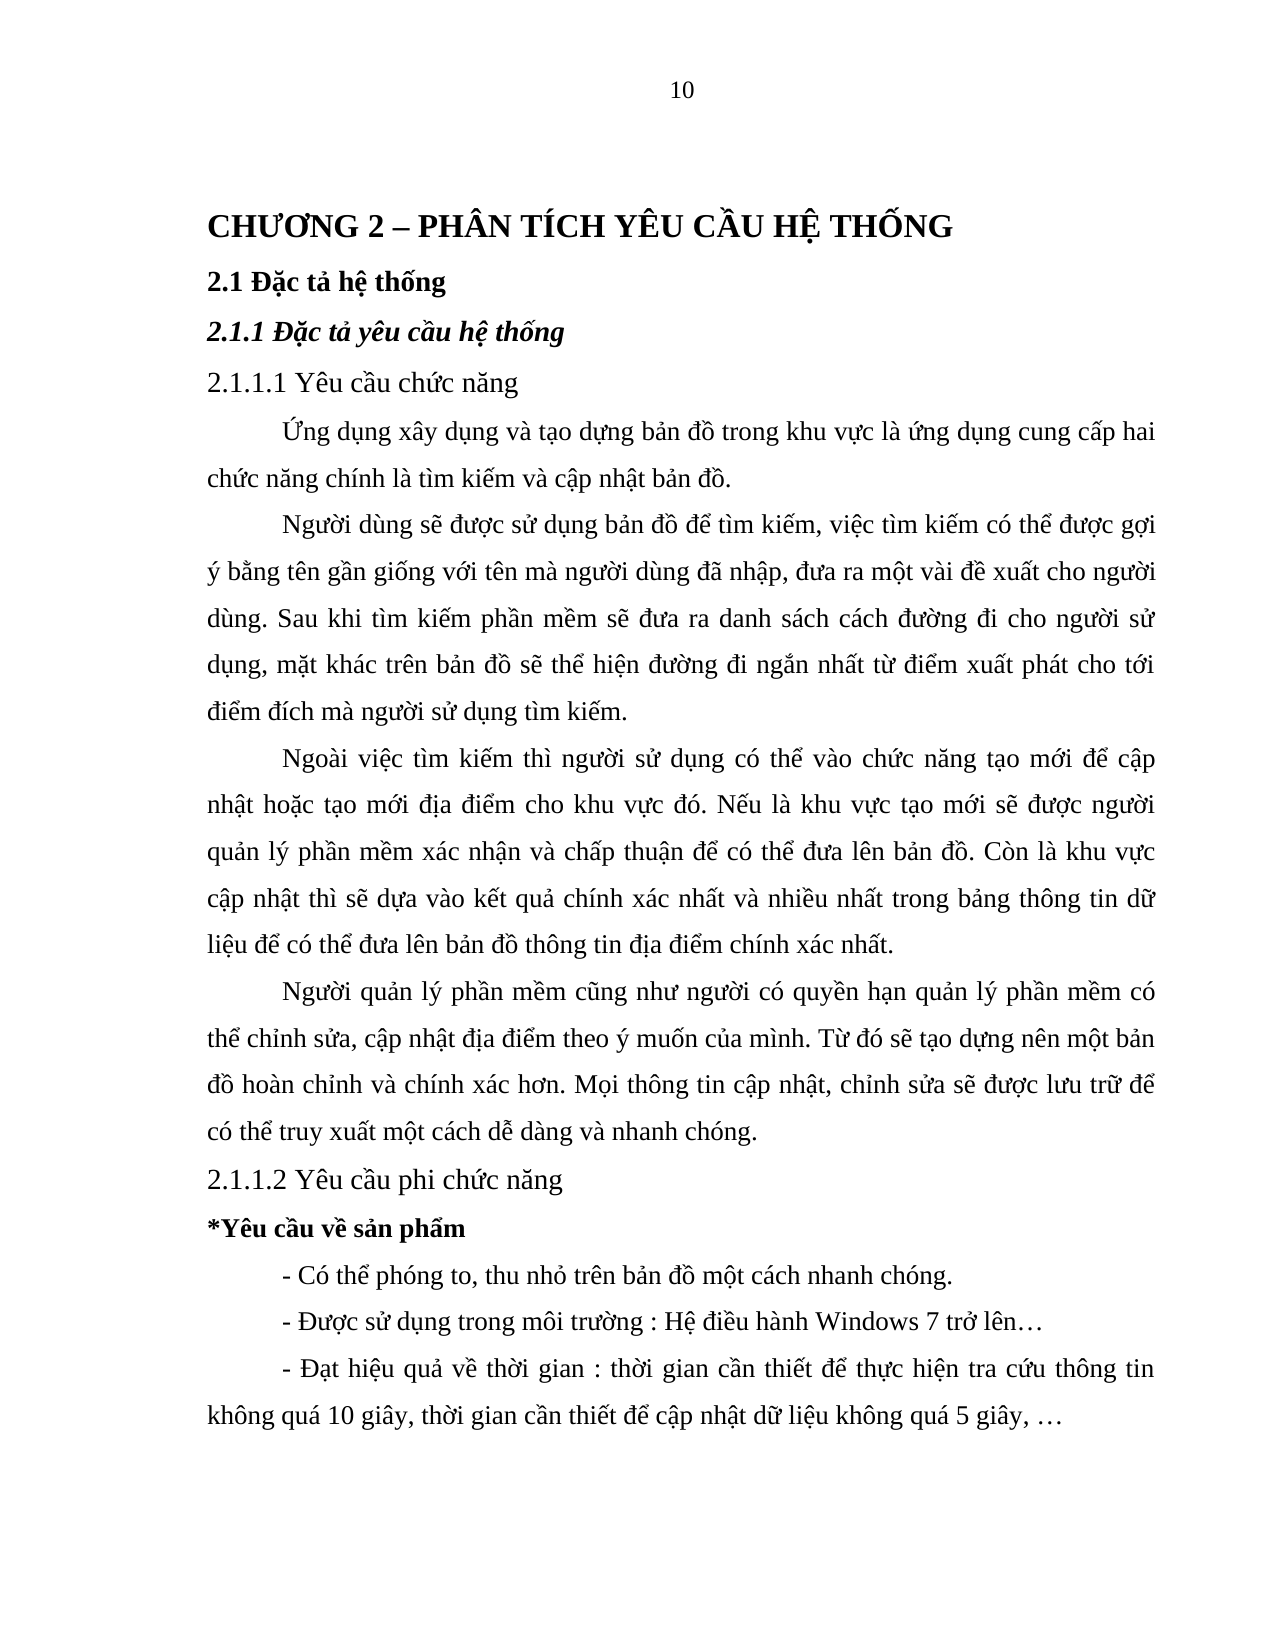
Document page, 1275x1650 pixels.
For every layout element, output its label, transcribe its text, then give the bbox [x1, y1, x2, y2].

text 2.1 Đặc tả hệ thống [207, 264, 1157, 298]
text CHƯƠNG 2 – PHÂN TÍCH YÊU CẦU HỆ THỐNG [207, 207, 1157, 245]
text 2.1.1.2 Yêu cầu phi chức năng [207, 1162, 1157, 1195]
text - Đạt hiệu quả về thời gian : thời gian cần thiết để thực hiện tra cứu thông tin không quá 10 giây, thời gian cần thiết để cập nhật dữ liệu không quá 5 giây, … [207, 1352, 1157, 1430]
text 2.1.1 Đặc tả yêu cầu hệ thống [207, 314, 1157, 348]
text *Yêu cầu về sản phẩm [207, 1212, 1157, 1243]
text Người dùng sẽ được sử dụng bản đồ để tìm kiếm, việc tìm kiếm có thể được gợi ý bằng tên gần giống với tên mà người dùng đã nhập, đưa ra một vài đề xuất cho người dùng. Sau khi tìm kiếm phần mềm sẽ đưa ra danh sách cách đường đi cho người sử dụng, mặt khác trên bản đồ sẽ thể hiện đường đi ngắn nhất từ điểm xuất phát cho tới điểm đích mà người sử dụng tìm kiếm. [207, 508, 1157, 726]
text Người quản lý phần mềm cũng như người có quyền hạn quản lý phần mềm có thể chỉnh sửa, cập nhật địa điểm theo ý muốn của mình. Từ đó sẽ tạo dựng nên một bản đồ hoàn chỉnh và chính xác hơn. Mọi thông tin cập nhật, chỉnh sửa sẽ được lưu trữ để có thể truy xuất một cách dễ dàng và nhanh chóng. [207, 975, 1157, 1146]
text - Được sử dụng trong môi trường : Hệ điều hành Windows 7 trở lên… [207, 1306, 1157, 1337]
text 2.1.1.1 Yêu cầu chức năng [207, 365, 1157, 398]
text Ngoài việc tìm kiếm thì người sử dụng có thể vào chức năng tạo mới để cập nhật hoặc tạo mới địa điểm cho khu vực đó. Nếu là khu vực tạo mới sẽ được người quản lý phần mềm xác nhận và chấp thuận để có thể đưa lên bản đồ. Còn là khu vực cập nhật thì sẽ dựa vào kết quả chính xác nhất và nhiều nhất trong bảng thông tin dữ liệu để có thể đưa lên bản đồ thông tin địa điểm chính xác nhất. [207, 742, 1157, 960]
text - Có thể phóng to, thu nhỏ trên bản đồ một cách nhanh chóng. [207, 1259, 1157, 1290]
text Ứng dụng xây dụng và tạo dựng bản đồ trong khu vực là ứng dụng cung cấp hai chức năng chính là tìm kiếm và cập nhật bản đồ. [207, 415, 1157, 493]
